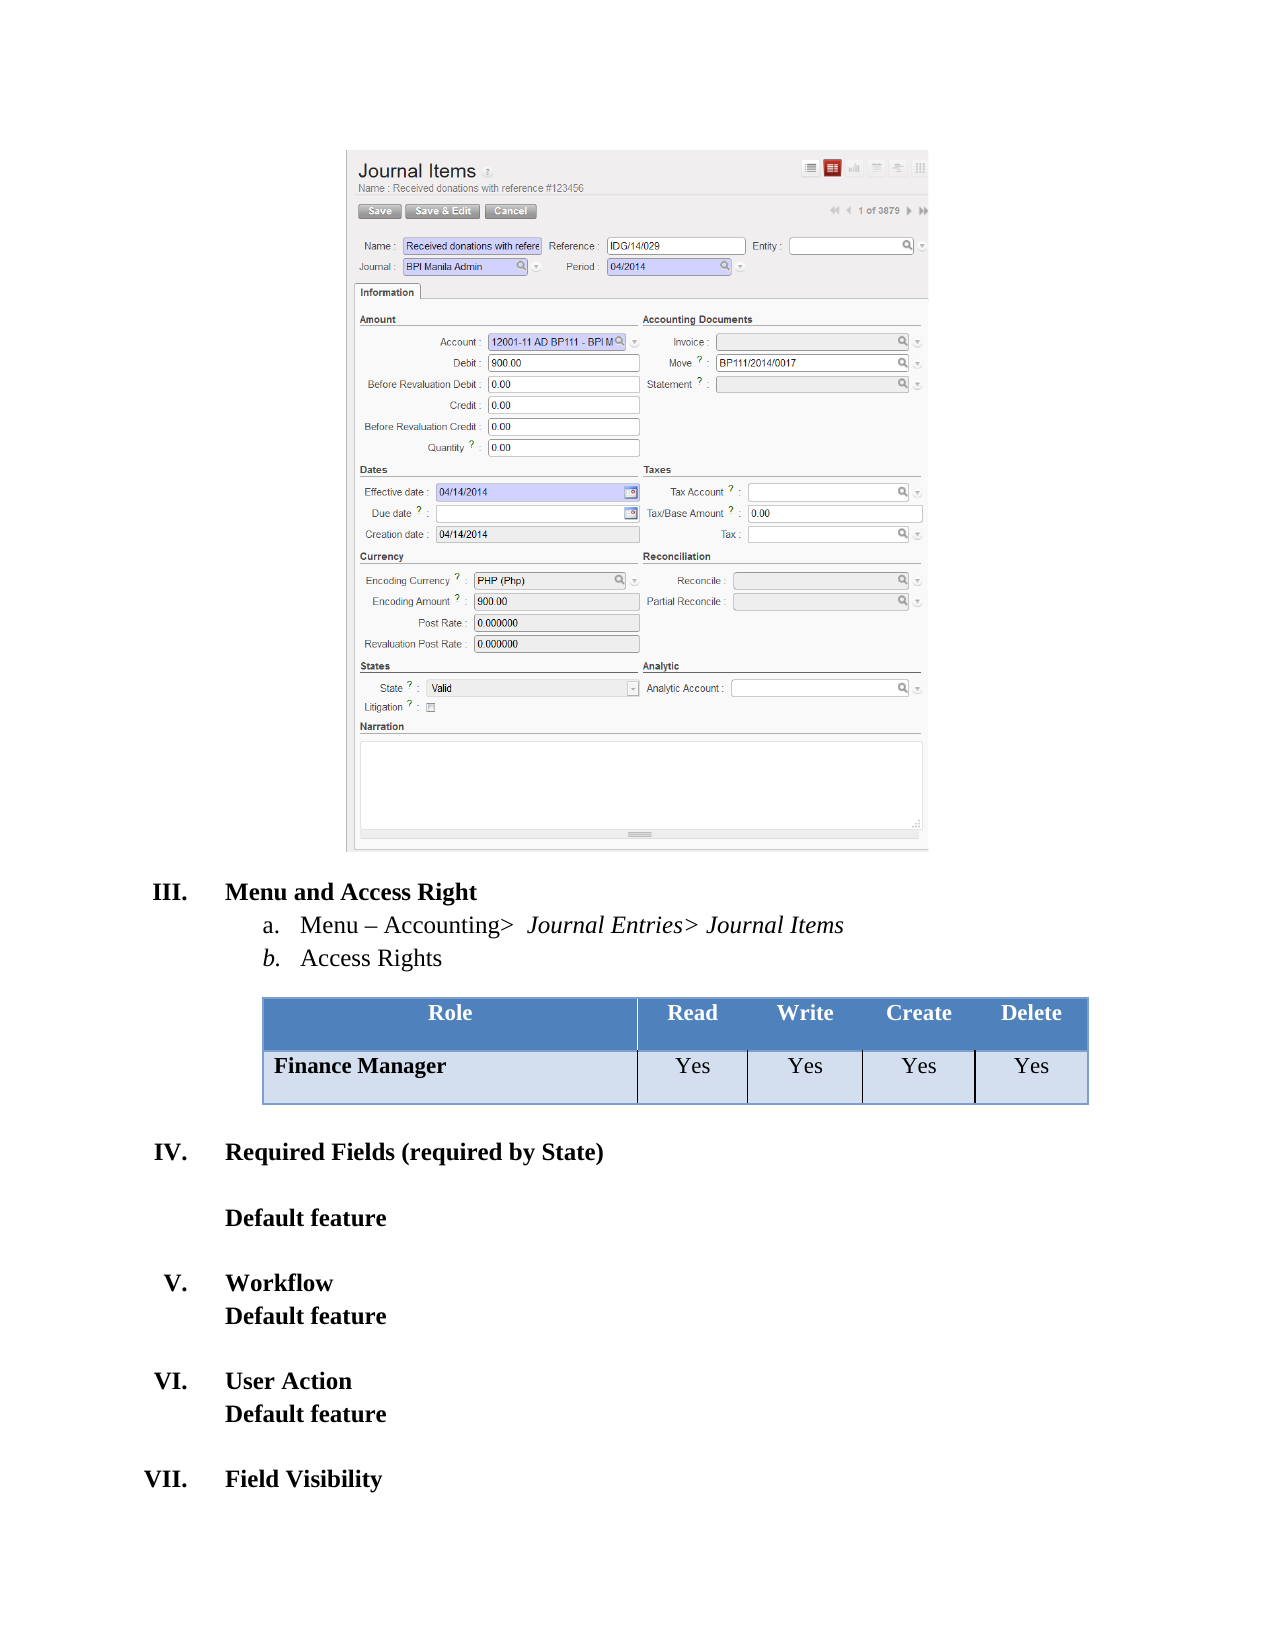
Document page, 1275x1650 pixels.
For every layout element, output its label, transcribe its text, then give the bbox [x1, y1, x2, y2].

list Default feature [225, 1399, 1125, 1428]
list User Action [187, 1366, 1125, 1395]
list Access Rights [262, 943, 1125, 972]
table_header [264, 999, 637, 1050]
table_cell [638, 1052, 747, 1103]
list Menu and Access Right [187, 877, 1125, 906]
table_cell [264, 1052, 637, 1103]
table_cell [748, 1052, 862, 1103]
picture [346, 150, 929, 852]
list Required Fields (required by State) [187, 1137, 1125, 1166]
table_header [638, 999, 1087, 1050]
list Menu – Accounting> Journal Entries> Journal Items [262, 910, 1125, 939]
list Field Visibility [187, 1464, 1125, 1493]
list Default feature [225, 1301, 1125, 1330]
list Workflow [187, 1268, 1125, 1297]
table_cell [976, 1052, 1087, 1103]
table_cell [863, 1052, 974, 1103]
list Default feature [225, 1203, 1125, 1231]
